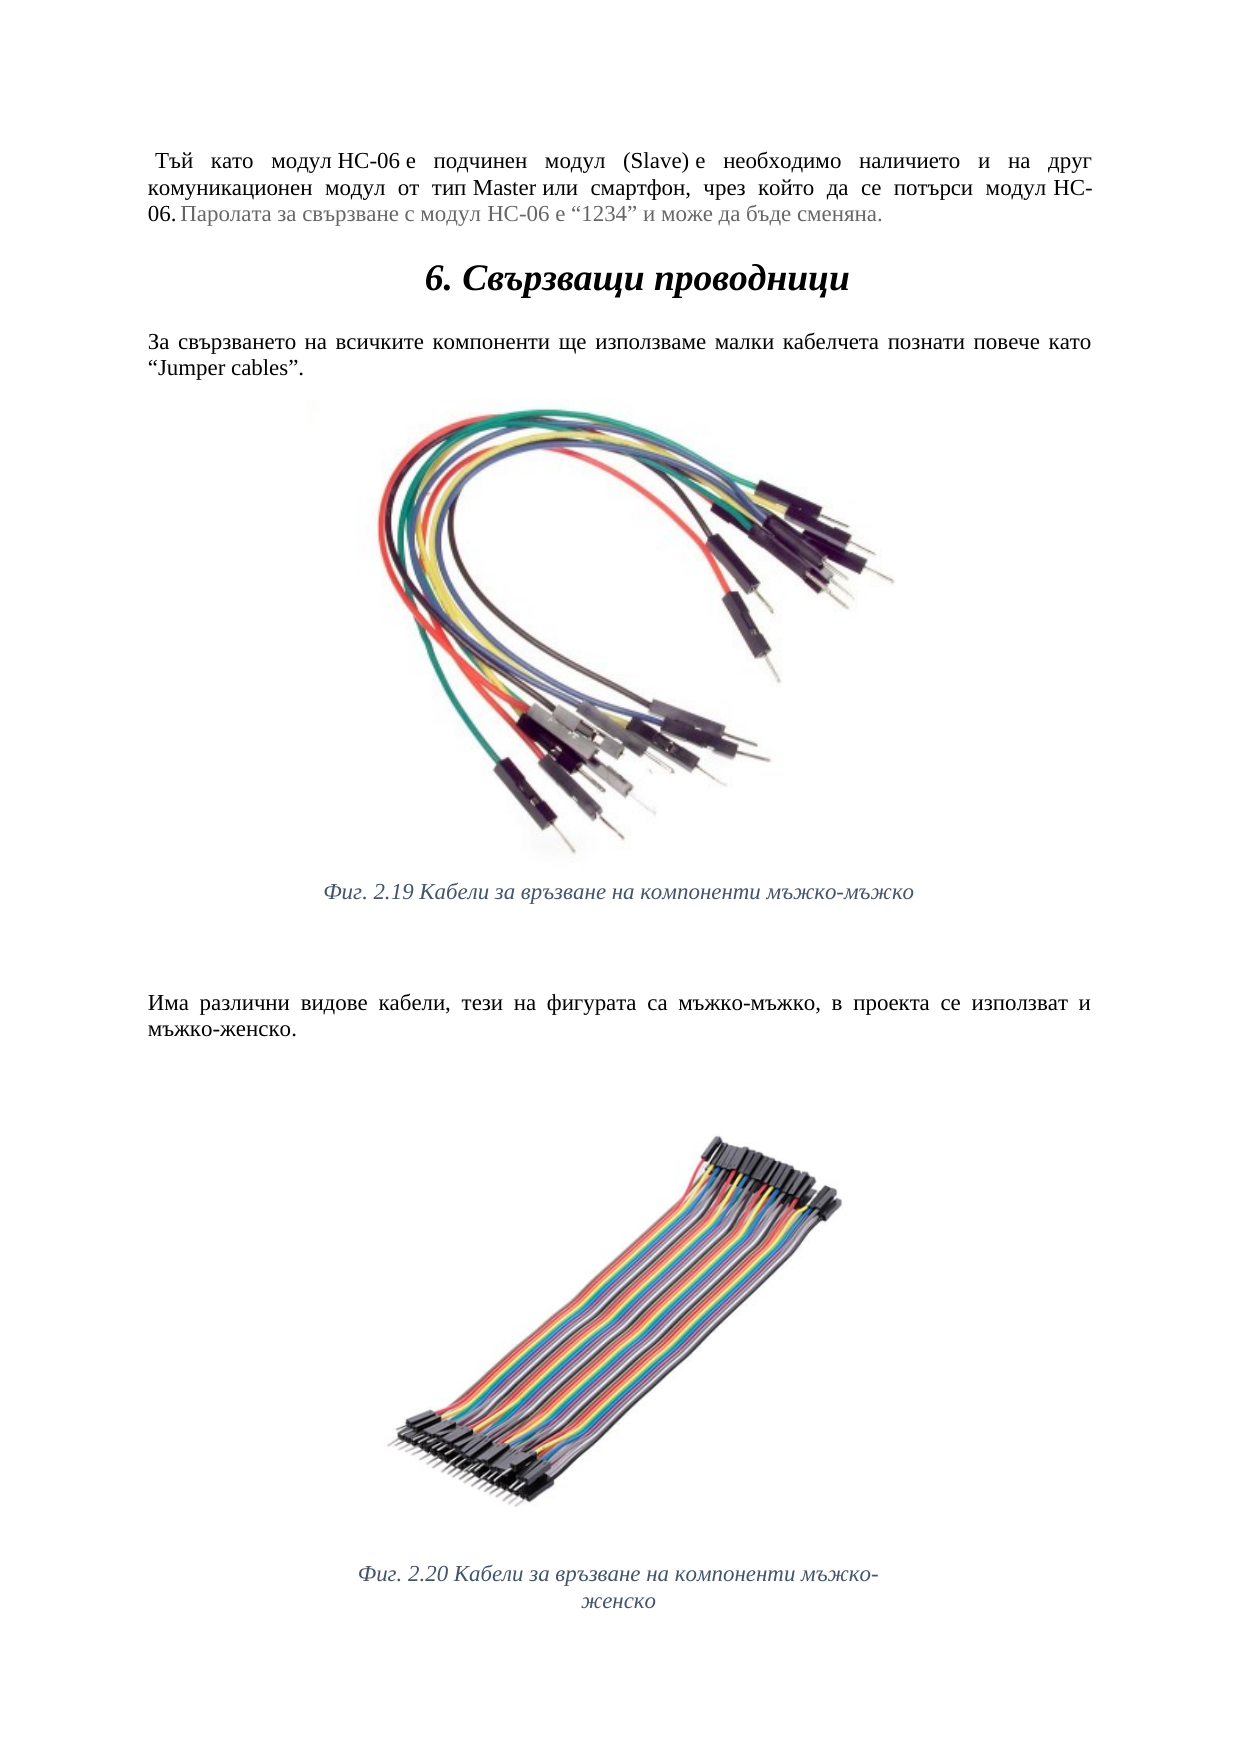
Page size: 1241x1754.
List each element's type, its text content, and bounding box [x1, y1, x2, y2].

text Има различни видове кабели, тези на фигурата са мъжко-мъжко, в проекта се използват и мъжко-женско. [148, 989, 1093, 1042]
picture [307, 399, 933, 869]
text За свързването на всичките компоненти ще използваме малки кабелчета познати повече като “Jumper cables”. [148, 328, 1093, 381]
picture [347, 1070, 893, 1560]
list Свързващи проводници [185, 256, 1093, 299]
